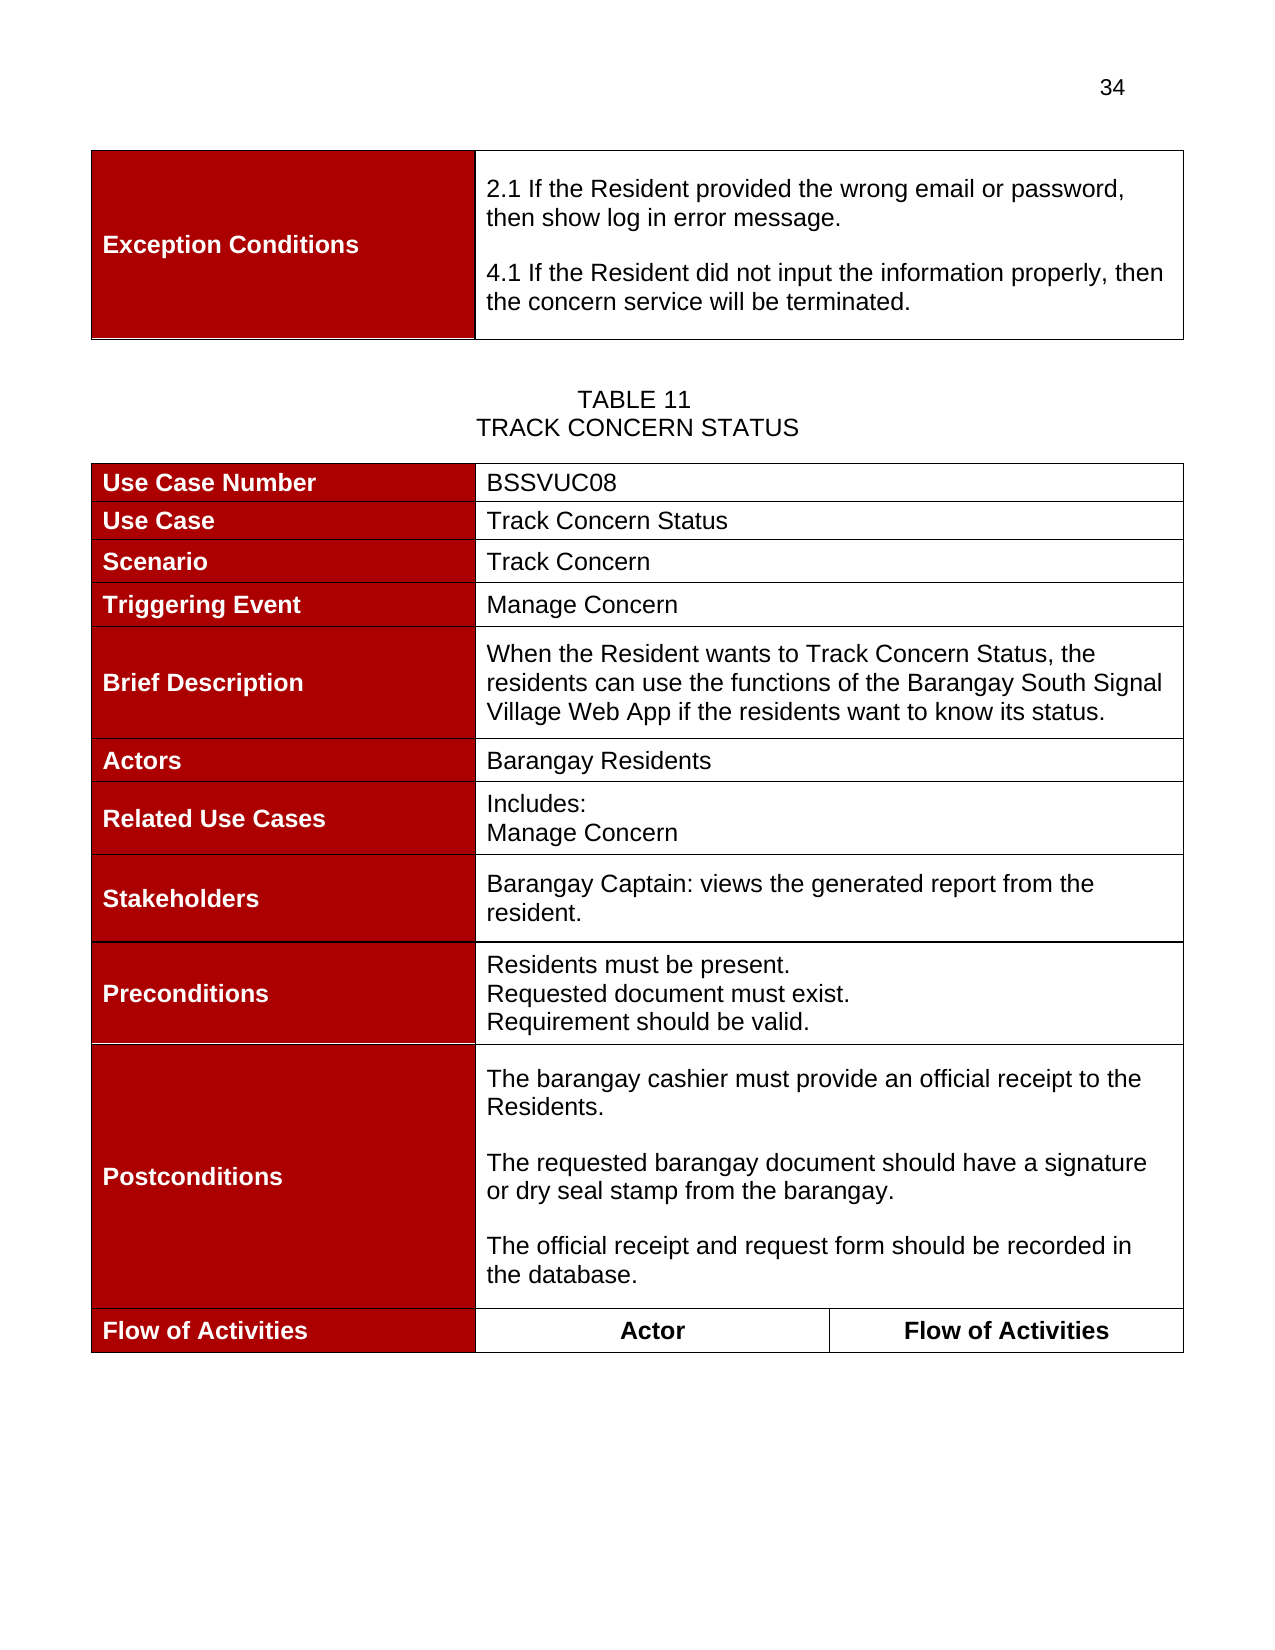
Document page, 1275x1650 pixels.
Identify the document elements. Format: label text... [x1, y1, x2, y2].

table_cell Scenario [92, 540, 475, 582]
table_cell Actors [92, 739, 475, 781]
table_cell Flow of Activities [92, 1309, 475, 1352]
table_cell Barangay Captain: views the generated report from the resident. [476, 855, 1183, 941]
table_cell 2.1 If the Resident provided the wrong email or password, then show log in error message. 4.1 If the Resident did not input the information properly, then the concern service will be terminated. [476, 151, 1183, 338]
table_header BSSVUC08 [476, 464, 1183, 501]
table_cell Postconditions [92, 1045, 475, 1308]
table_cell Use Case [92, 502, 475, 539]
table_cell Stakeholders [92, 855, 475, 941]
table_header Use Case Number [92, 464, 475, 501]
table_cell Track Concern Status [476, 502, 1183, 539]
table_cell Brief Description [92, 627, 475, 738]
table_cell Actor [476, 1309, 829, 1352]
table_cell Flow of Activities [830, 1309, 1183, 1352]
table_cell The barangay cashier must provide an official receipt to the Residents. The requested barangay document should have a signature or dry seal stamp from the barangay. The official receipt and request form should be recorded in the database. [476, 1045, 1183, 1308]
table_cell Residents must be present. Requested document must exist. Requirement should be valid. [476, 943, 1183, 1043]
table_cell Track Concern [476, 540, 1183, 582]
table_cell Barangay Residents [476, 739, 1183, 781]
table_cell Triggering Event [92, 583, 475, 626]
table_cell Preconditions [92, 943, 475, 1043]
table_cell Related Use Cases [92, 782, 475, 854]
table_cell Exception Conditions [92, 151, 474, 338]
table_cell Manage Concern [476, 583, 1183, 626]
text TABLE 11 TRACK CONCERN STATUS [150, 385, 1125, 442]
table_cell Includes: Manage Concern [476, 782, 1183, 854]
table_cell When the Resident wants to Track Concern Status, the residents can use the functions of the Barangay South Signal Village Web App if the residents want to know its status. [476, 627, 1183, 738]
